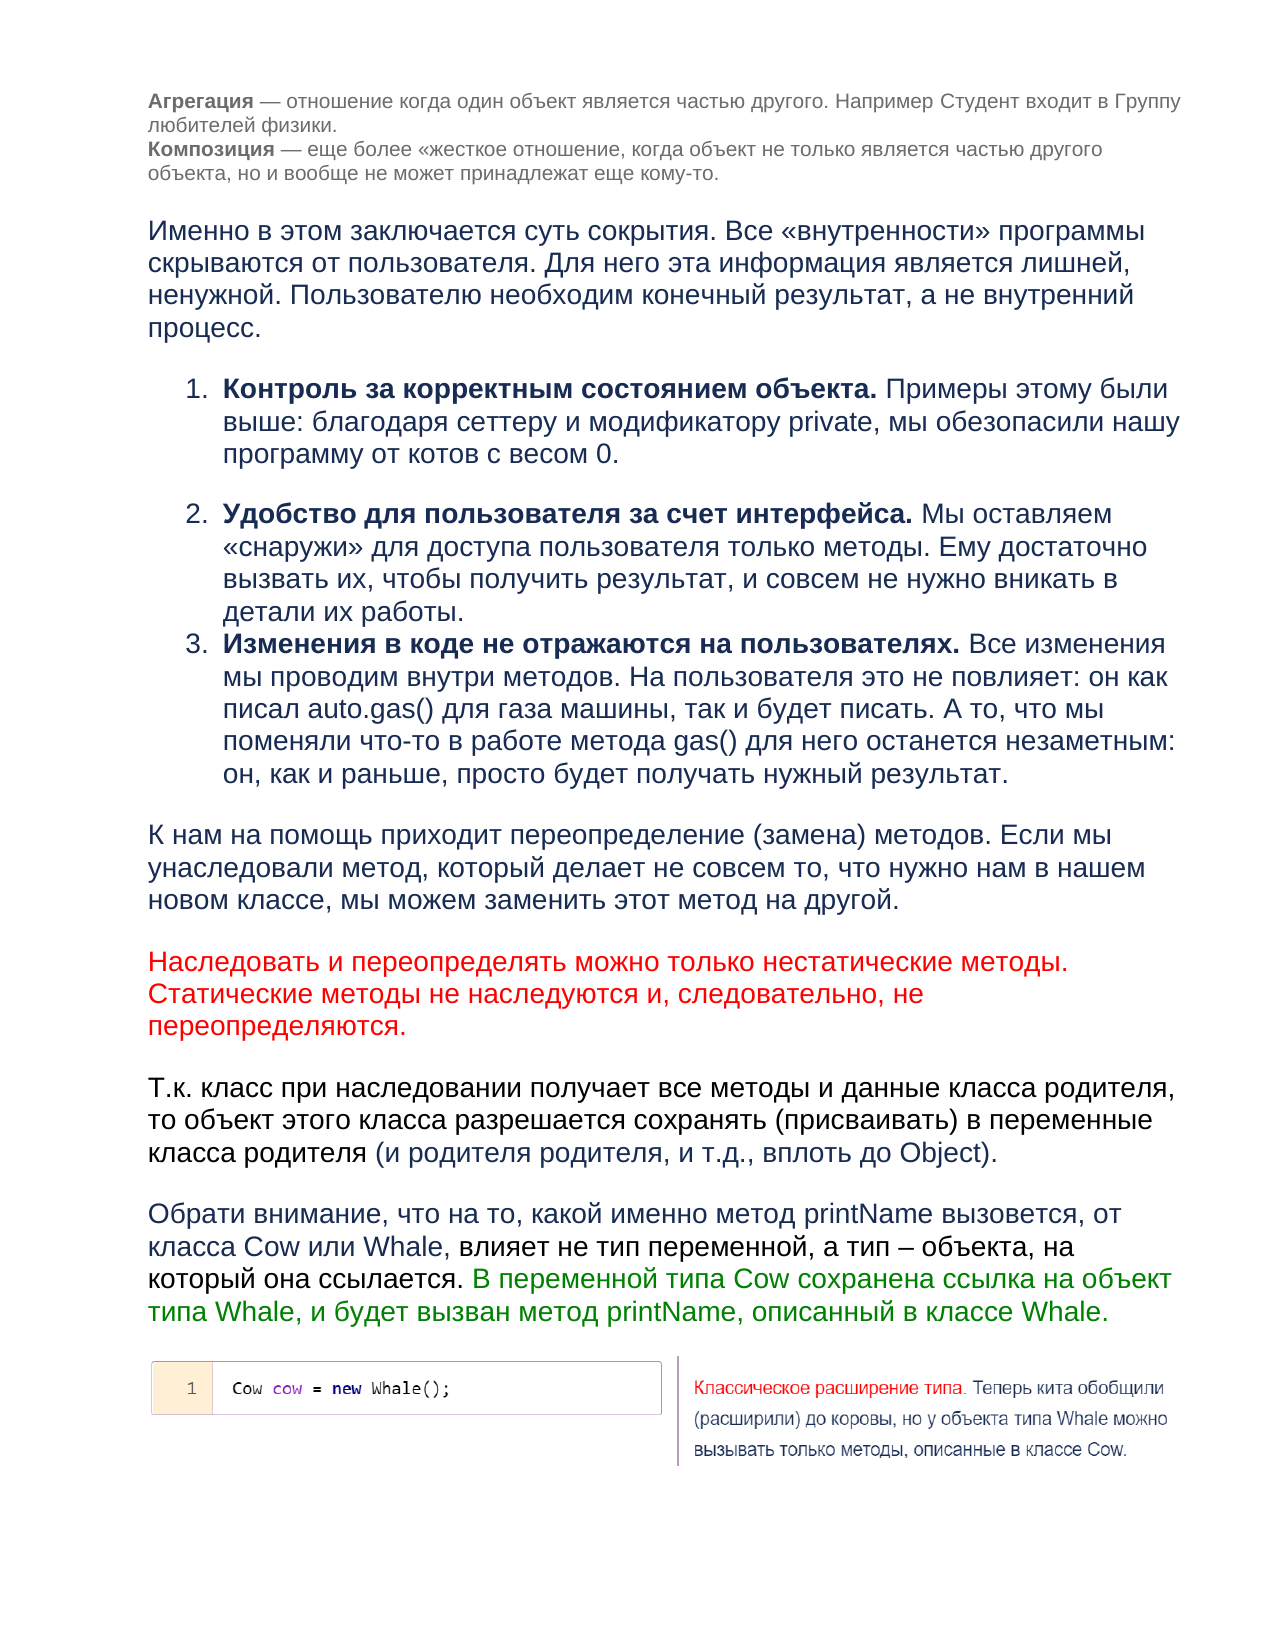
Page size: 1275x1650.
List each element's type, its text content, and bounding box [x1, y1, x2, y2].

text Агрегация — отношение когда один объект является частью другого. Например Студент входит в Группу любителей физики. Композиция — еще более «жесткое отношение, когда объект не только является частью другого объекта, но и вообще не может принадлежат еще кому-то. [148, 88, 1186, 184]
list Изменения в коде не отражаются на пользователях. Все изменения мы проводим внутри методов. На пользователя это не повлияет: он как писал auto.gas() для газа машины, так и будет писать. А то, что мы поменяли что-то в работе метода gas() для него останется незаметным: он, как и раньше, просто будет получать нужный результат. [185, 627, 1186, 789]
picture [147, 1356, 1187, 1466]
text К нам на помощь приходит переопределение (замена) методов. Если мы унаследовали метод, который делает не совсем то, что нужно нам в нашем новом классе, мы можем заменить этот метод на другой. [900, 818, 1186, 915]
text Наследовать и переопределять можно только нестатические методы. Статические методы не наследуются и, следовательно, не переопределяются. [148, 944, 1186, 1042]
text Обрати внимание, что на то, какой именно метод printName вызовется, от класса Cow или Whale, влияет не тип переменной, а тип – объекта, на который она ссылается. В переменной типа Cow сохранена ссылка на объект типа Whale, и будет вызван метод printName, описанный в классе Whale. [148, 1197, 1186, 1327]
list Контроль за корректным состоянием объекта. Примеры этому были выше: благодаря сеттеру и модификатору private, мы обезопасили нашу программу от котов с весом 0. [185, 372, 1186, 497]
list Удобство для пользователя за счет интерфейса. Мы оставляем «снаружи» для доступа пользователя только методы. Ему достаточно вызвать их, чтобы получить результат, и совсем не нужно вникать в детали их работы. [185, 497, 1186, 627]
text Т.к. класс при наследовании получает все методы и данные класса родителя, то объект этого класса разрешается сохранять (присваивать) в переменные класса родителя (и родителя родителя, и т.д., вплоть до Object). [998, 1071, 1186, 1168]
text Именно в этом заключается суть сокрытия. Все «внутренности» программы скрываются от пользователя. Для него эта информация является лишней, ненужной. Пользователю необходим конечный результат, а не внутренний процесс. [148, 213, 1186, 343]
